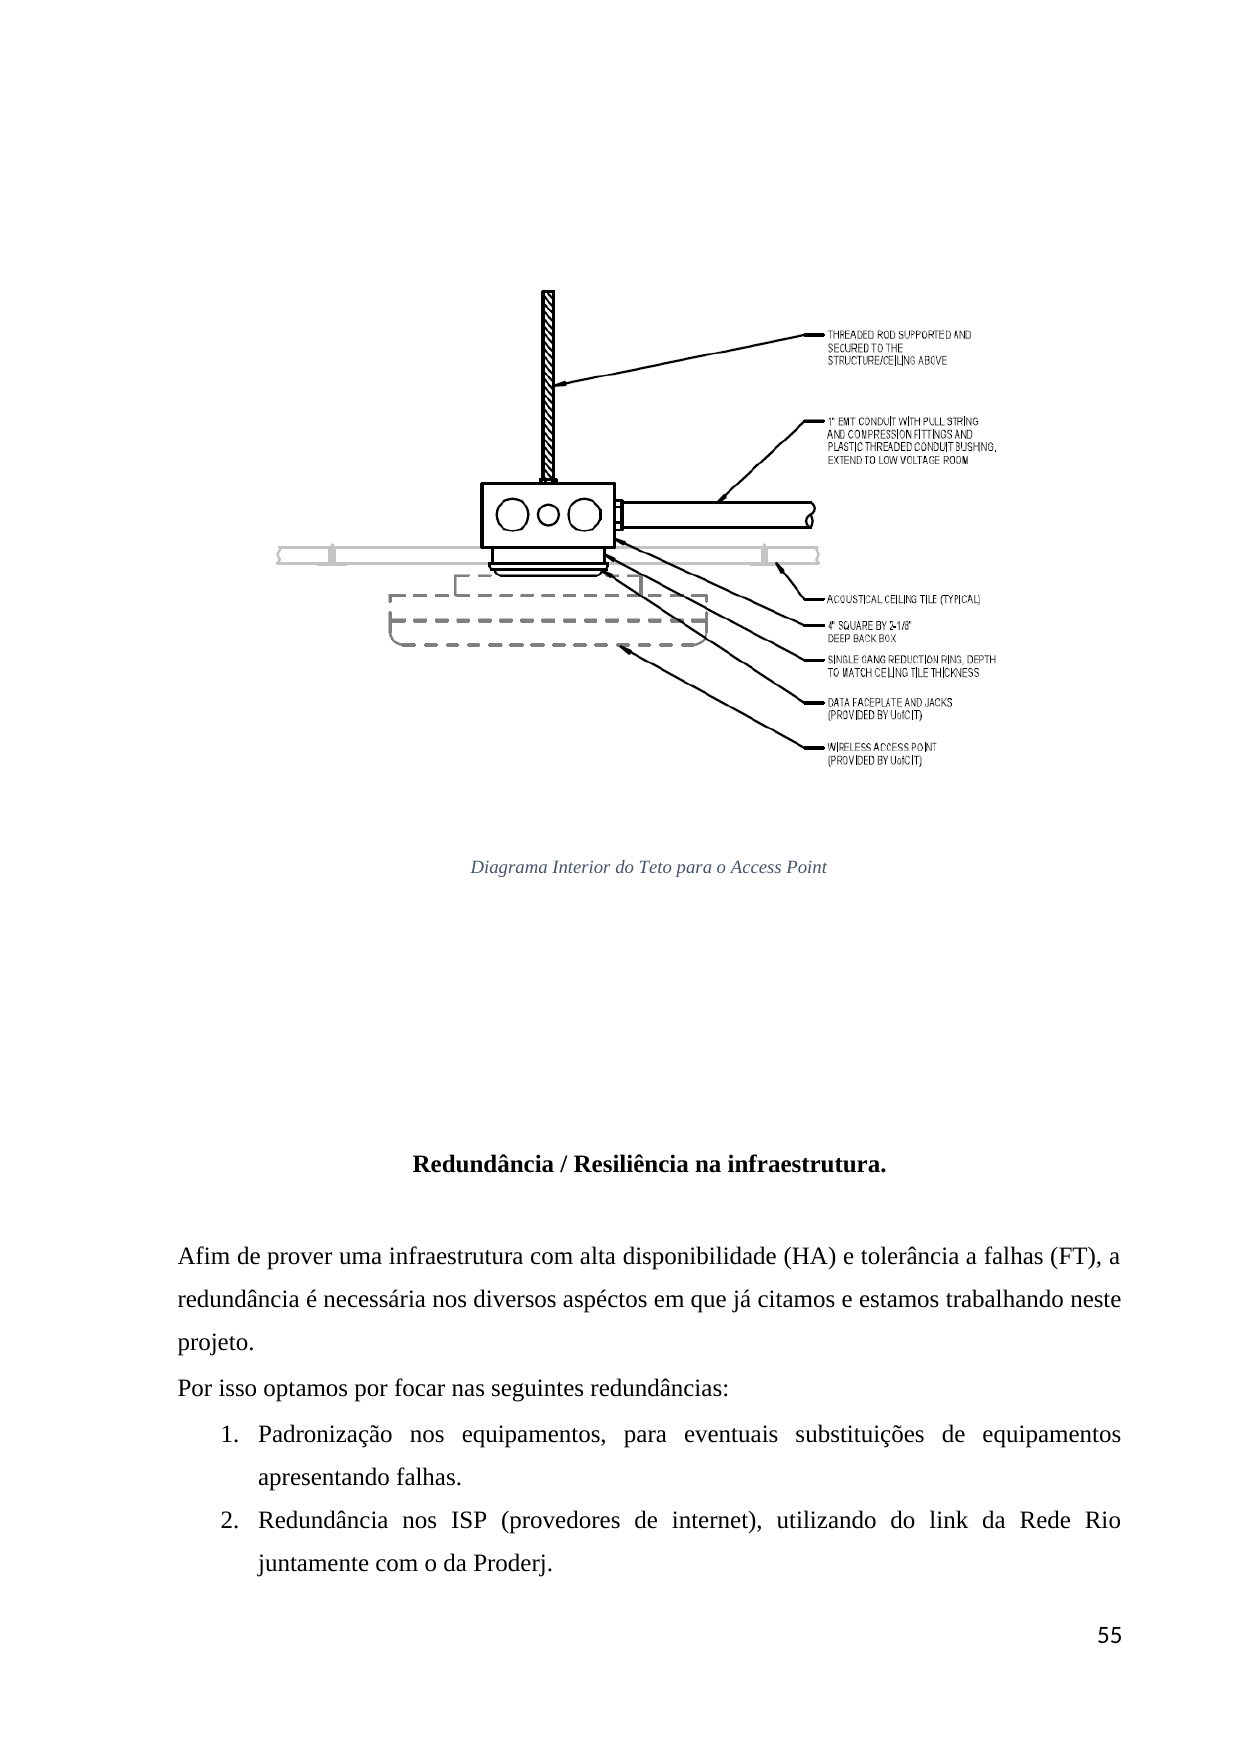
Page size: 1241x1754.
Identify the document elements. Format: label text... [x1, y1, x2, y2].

list Redundância nos ISP (provedores de internet), utilizando do link da Rede Rio juntamente com o da Proderj. [220, 1505, 1122, 1577]
text Por isso optamos por focar nas seguintes redundâncias: [177, 1373, 1122, 1402]
text Afim de prover uma infraestrutura com alta disponibilidade (HA) e tolerância a falhas (FT), a redundância é necessária nos diversos aspéctos em que já citamos e estamos trabalhando neste projeto. [177, 1241, 1122, 1356]
list Padronização nos equipamentos, para eventuais substituições de equipamentos apresentando falhas. [220, 1419, 1122, 1491]
text Redundância / Resiliência na infraestrutura. [177, 1149, 1122, 1178]
text Diagrama Interior do Teto para o Access Point [177, 856, 1122, 900]
